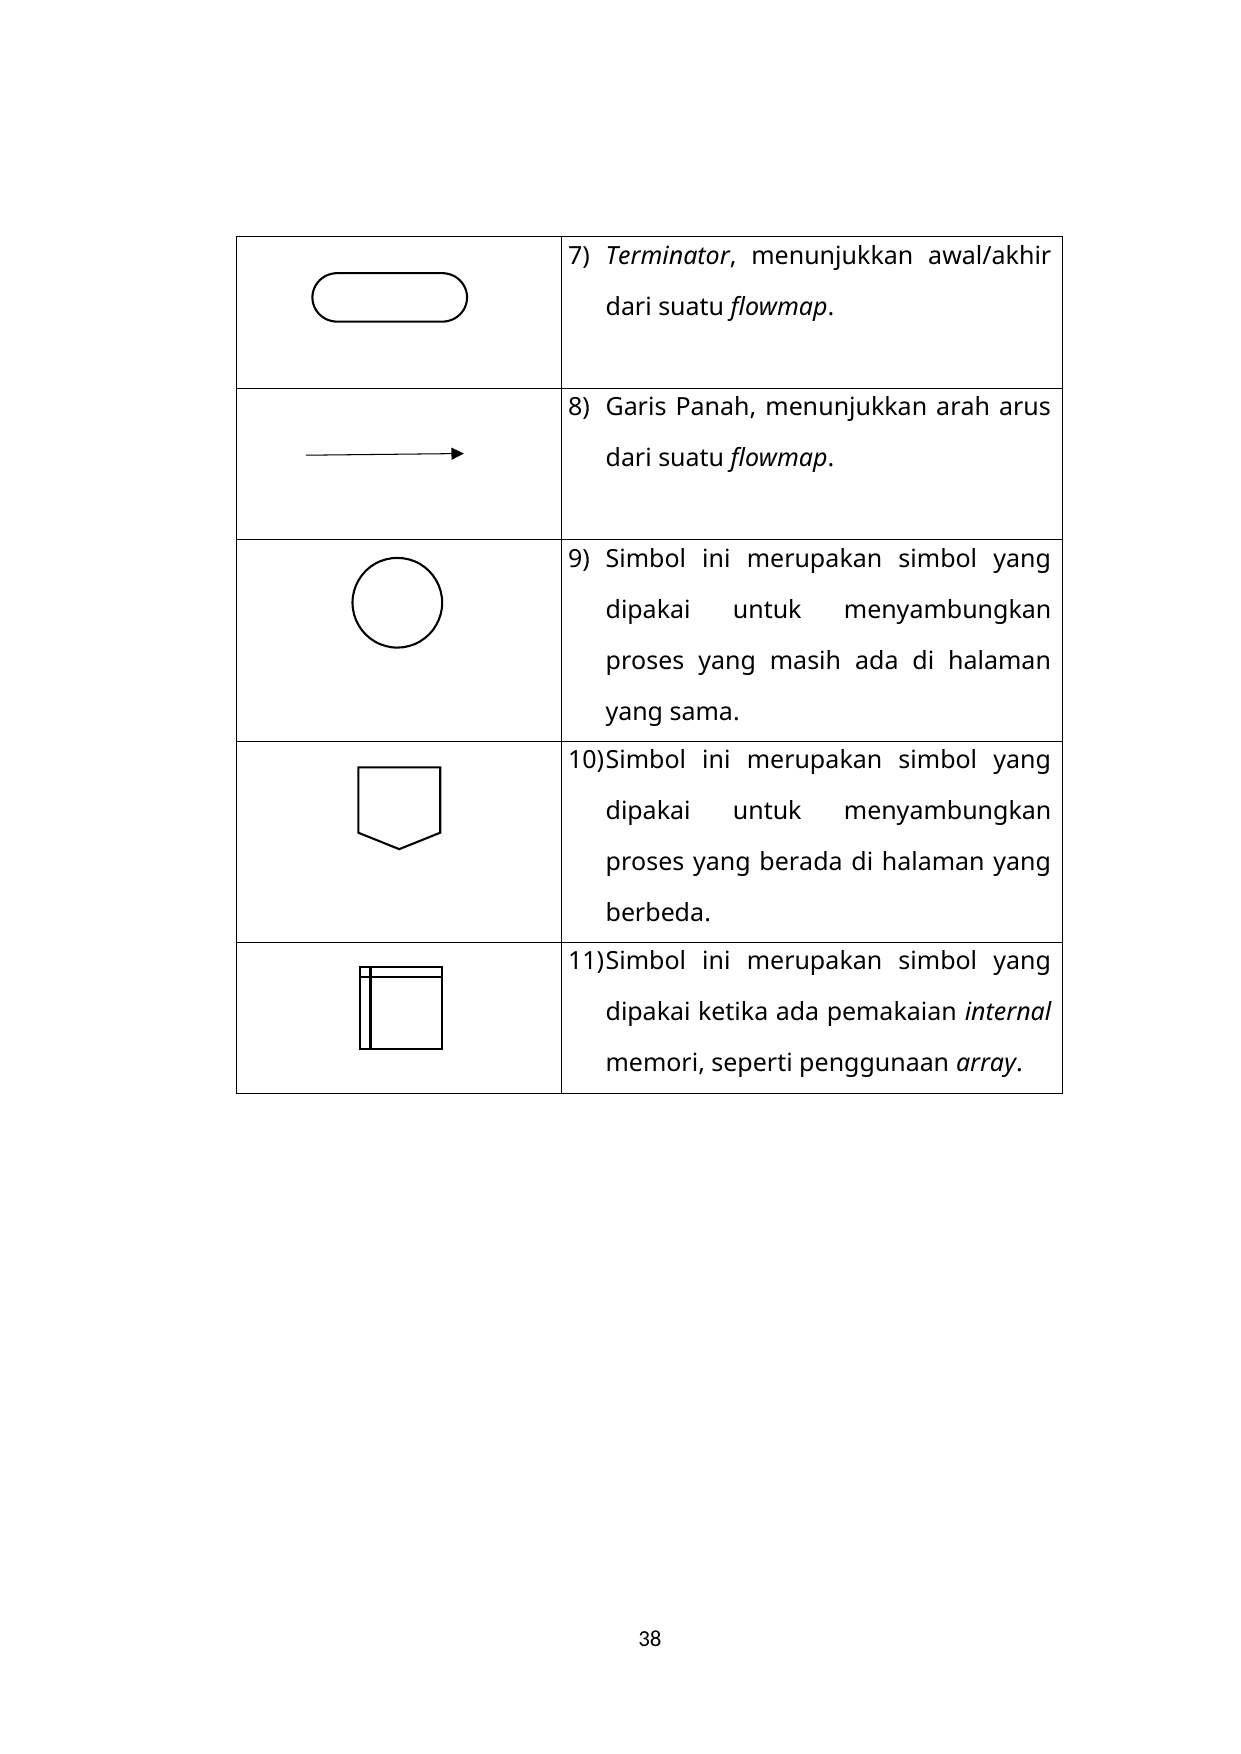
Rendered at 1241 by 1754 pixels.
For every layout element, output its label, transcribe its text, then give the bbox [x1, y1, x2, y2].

table_cell Simbol ini merupakan simbol yang dipakai untuk menyambungkan proses yang berada di halaman yang berbeda. [562, 742, 1062, 942]
table_cell [237, 943, 561, 1093]
table_cell [237, 237, 561, 388]
table_cell Simbol ini merupakan simbol yang dipakai ketika ada pemakaian internal memori, seperti penggunaan array. [562, 943, 1062, 1093]
table_cell [237, 742, 561, 942]
table_cell Terminator, menunjukkan awal/akhir dari suatu flowmap. [562, 237, 1062, 388]
table_cell [237, 540, 561, 741]
table_cell Garis Panah, menunjukkan arah arus dari suatu flowmap. [562, 389, 1062, 539]
table_cell [237, 389, 561, 539]
table_cell Simbol ini merupakan simbol yang dipakai untuk menyambungkan proses yang masih ada di halaman yang sama. [562, 540, 1062, 741]
